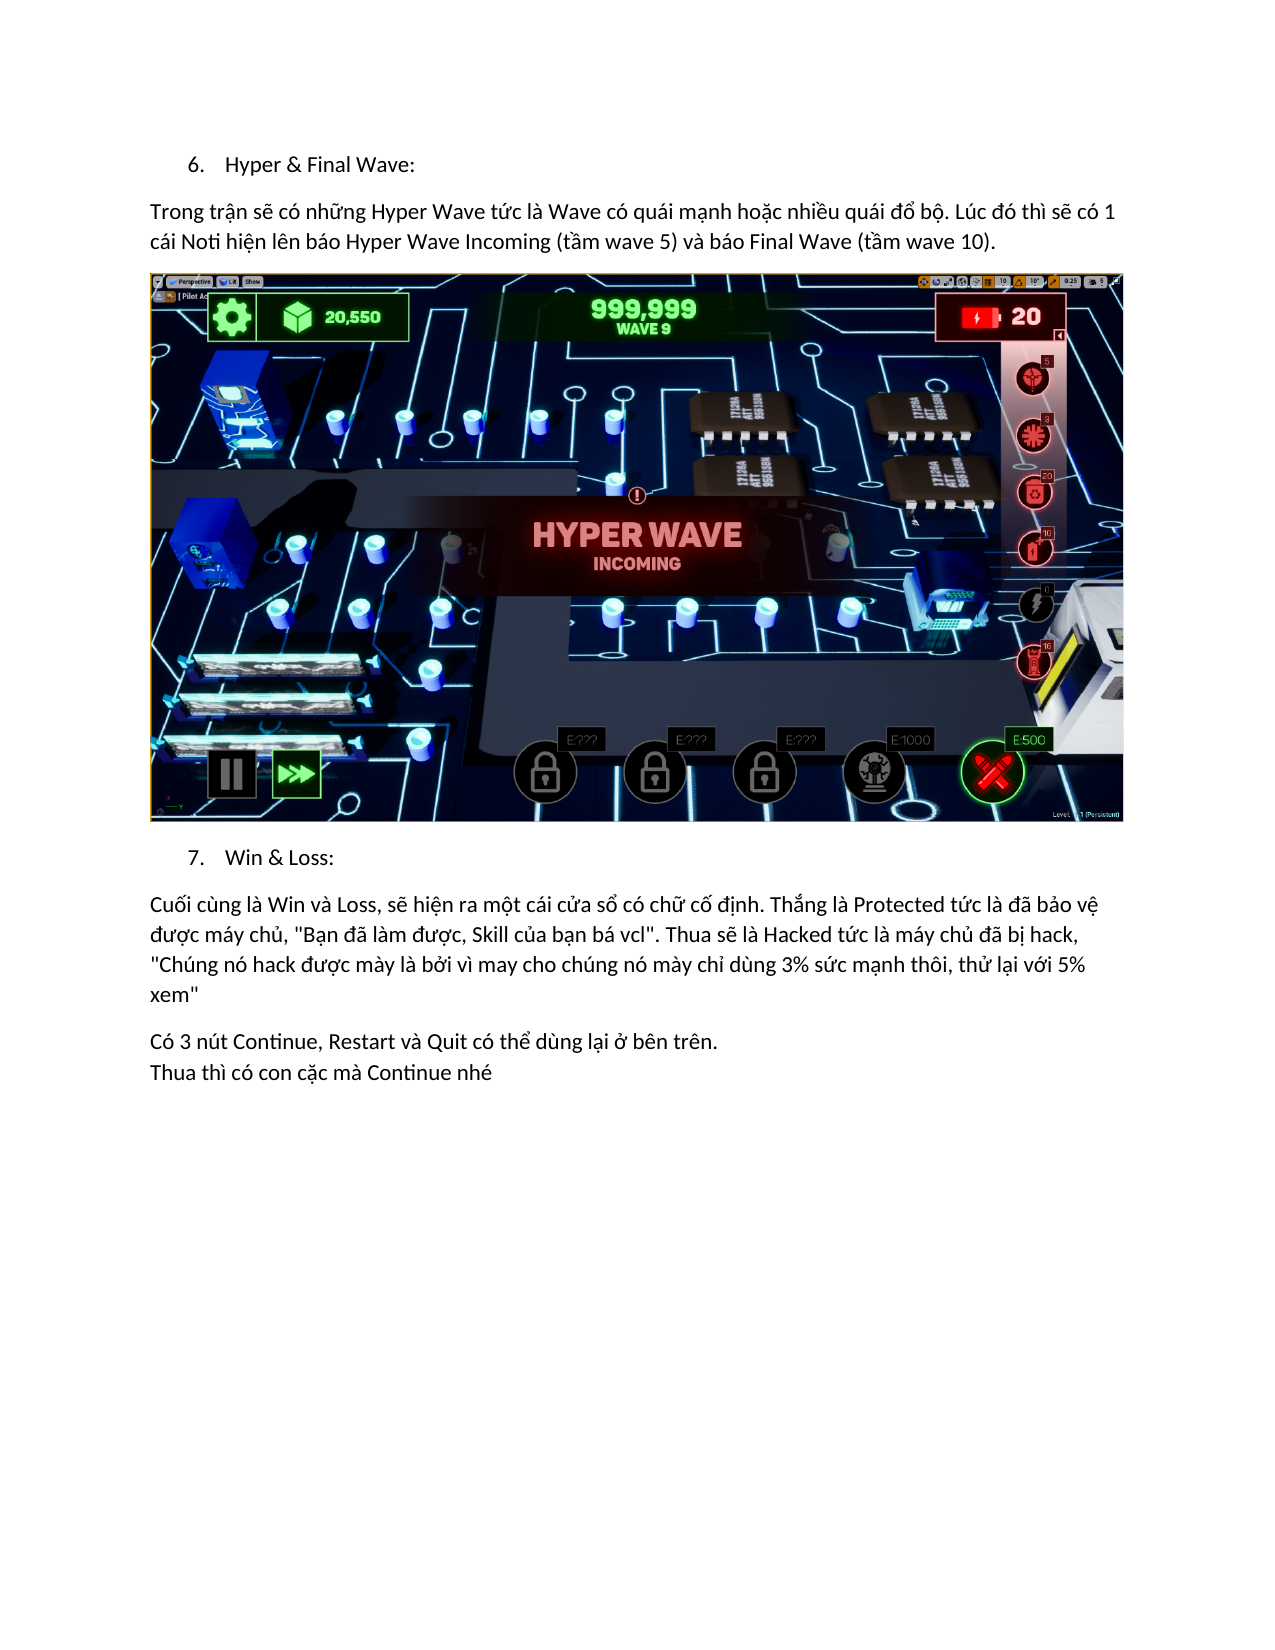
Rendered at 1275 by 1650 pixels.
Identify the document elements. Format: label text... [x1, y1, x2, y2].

picture [150, 273, 1124, 822]
text Cuối cùng là Win và Loss, sẽ hiện ra một cái cửa sổ có chữ cố định. Thắng là Protected tức là đã bảo vệ được máy chủ, "Bạn đã làm được, Skill của bạn bá vcl". Thua sẽ là Hacked tức là máy chủ đã bị hack, "Chúng nó hack được mày là bởi vì may cho chúng nó mày chỉ dùng 3% sức mạnh thôi, thử lại với 5% xem" [150, 890, 1125, 1008]
list Hyper & Final Wave: [187, 150, 1125, 178]
text Trong trận sẽ có những Hyper Wave tức là Wave có quái mạnh hoặc nhiều quái đổ bộ. Lúc đó thì sẽ có 1 cái Noti hiện lên báo Hyper Wave Incoming (tầm wave 5) và báo Final Wave (tầm wave 10). [150, 197, 1125, 255]
text Có 3 nút Continue, Restart và Quit có thể dùng lại ở bên trên. Thua thì có con cặc mà Continue nhé [150, 1027, 1125, 1086]
